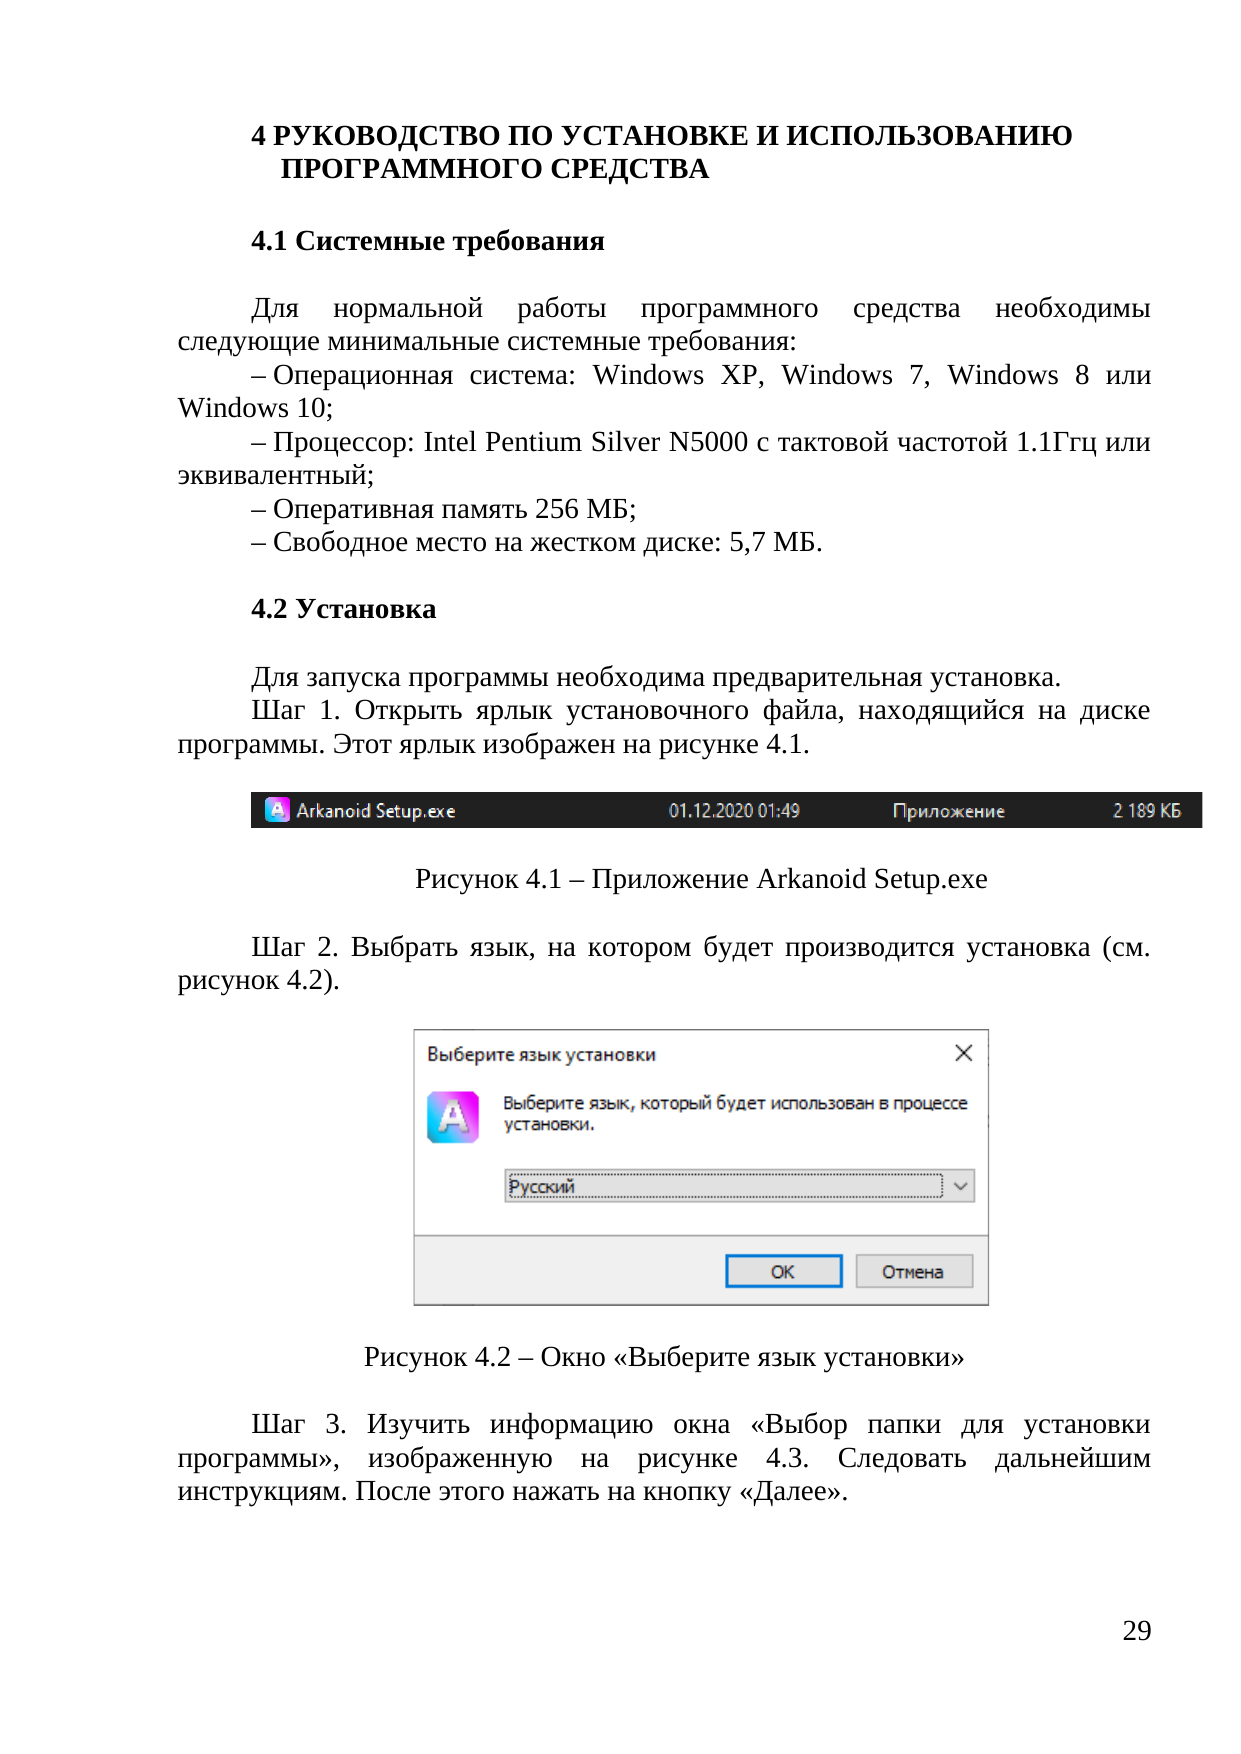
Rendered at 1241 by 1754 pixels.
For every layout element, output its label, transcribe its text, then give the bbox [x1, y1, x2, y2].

text Операционная система: Windows XP, Windows 7, Windows 8 или Windows 10; [177, 357, 1152, 424]
picture [251, 792, 1203, 828]
text Для запуска программы необходима предварительная установка. [177, 659, 1152, 692]
text Рисунок 4.2 – Окно «Выберите язык установки» [177, 1339, 1152, 1373]
text Для нормальной работы программного средства необходимы следующие минимальные системные требования: [177, 290, 1152, 357]
text Шаг 1. Открыть ярлык установочного файла, находящийся на диске программы. Этот ярлык изображен на рисунке 4.1. [177, 692, 1152, 759]
subtitle Руководство по установке и использованию программного средства [251, 118, 1152, 185]
text Процессор: Intel Pentium Silver N5000 с тактовой частотой 1.1Ггц или эквивалентный; [177, 424, 1152, 491]
text Шаг 3. Изучить информацию окна «Выбор папки для установки программы», изображенную на рисунке 4.3. Следовать дальнейшим инструкциям. После этого нажать на кнопку «Далее». [177, 1406, 1152, 1507]
text Рисунок 4.1 – Приложение Arkanoid Setup.exe [177, 862, 1152, 895]
text Оперативная память 256 МБ; [177, 491, 1152, 524]
subtitle Установка [177, 592, 1152, 625]
subtitle Системные требования [177, 223, 1152, 256]
text Шаг 2. Выбрать язык, на котором будет производится установка (см. рисунок 4.2). [177, 929, 1152, 996]
picture [413, 1029, 990, 1306]
text Свободное место на жестком диске: 5,7 МБ. [177, 524, 1152, 558]
